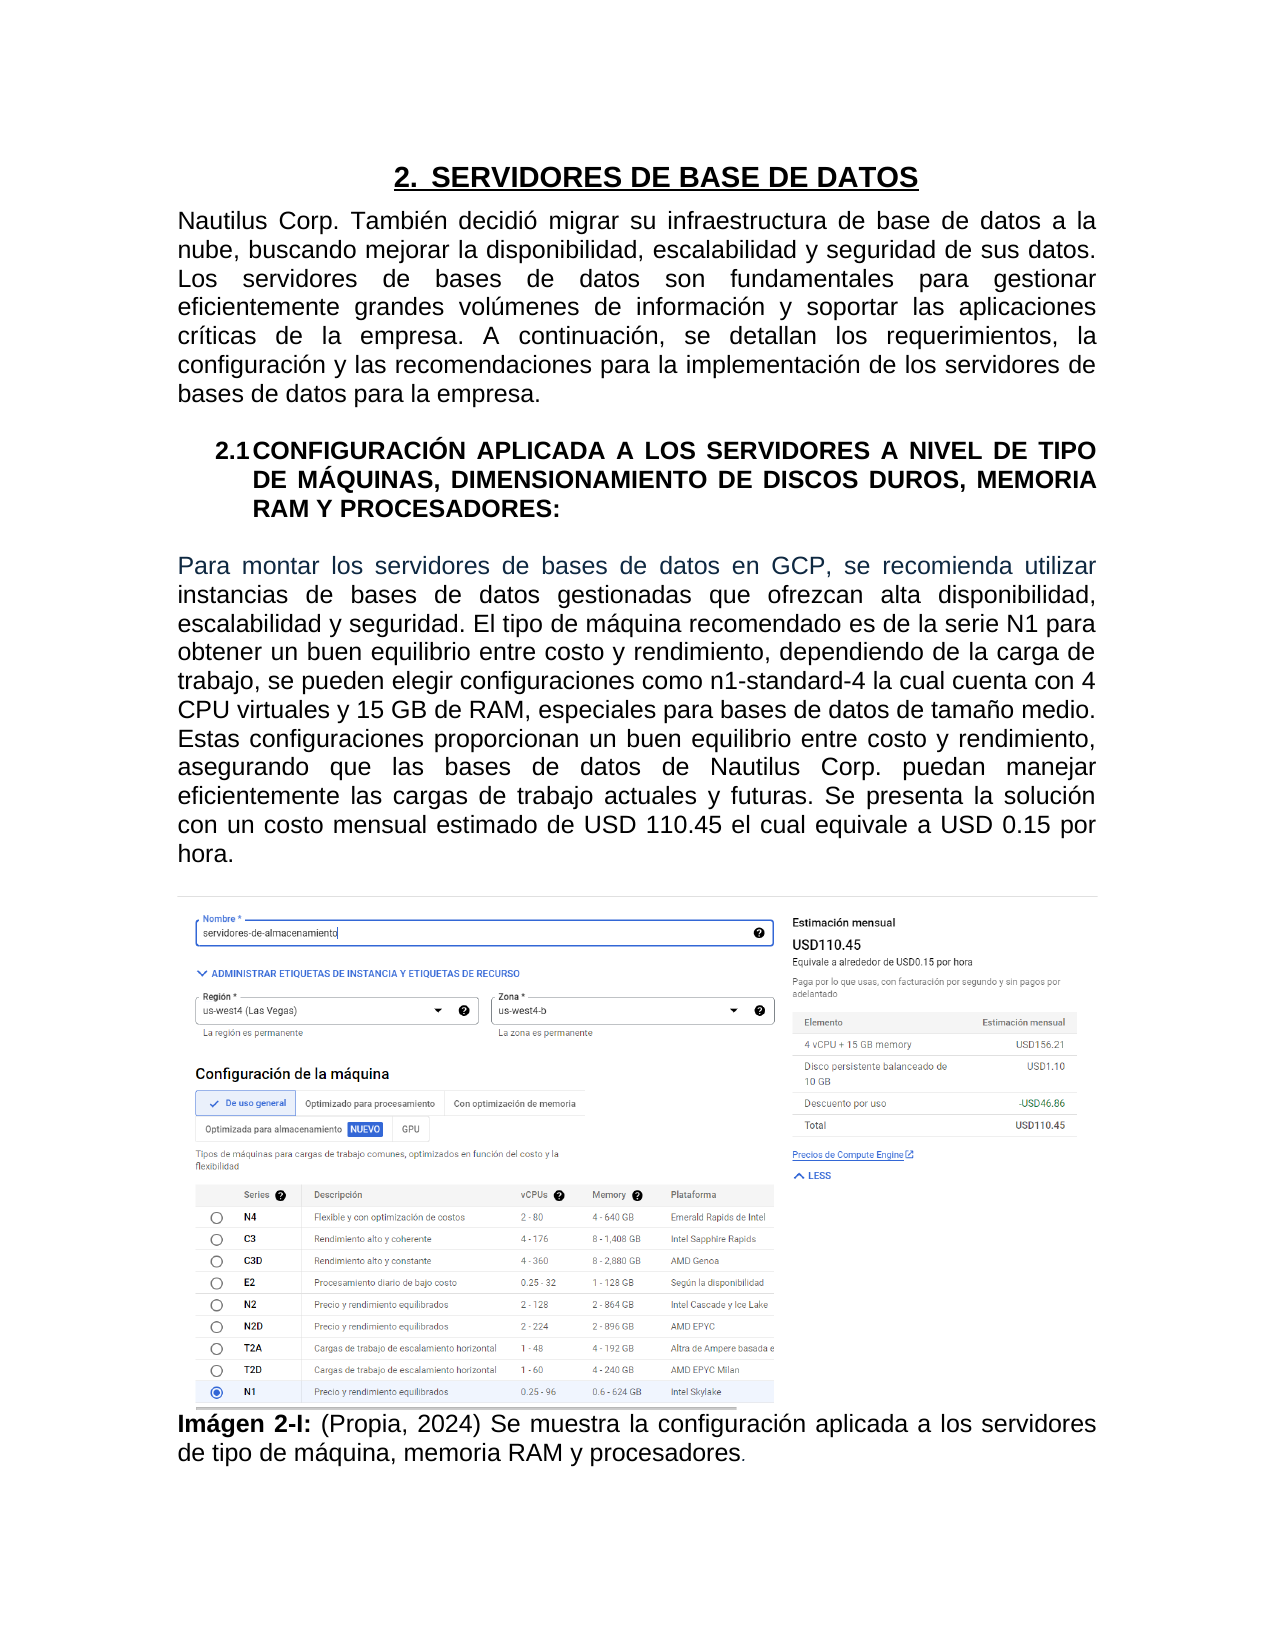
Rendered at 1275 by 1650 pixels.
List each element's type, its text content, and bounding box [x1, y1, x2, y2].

picture [177, 896, 1098, 1410]
text Para montar los servidores de bases de datos en GCP, se recomienda utilizar instancias de bases de datos gestionadas que ofrezcan alta disponibilidad, escalabilidad y seguridad. El tipo de máquina recomendado es de la serie N1 para obtener un buen equilibrio entre costo y rendimiento, dependiendo de la carga de trabajo, se pueden elegir configuraciones como n1-standard-4 la cual cuenta con 4 CPU virtuales y 15 GB de RAM, especiales para bases de datos de tamaño medio. Estas configuraciones proporcionan un buen equilibrio entre costo y rendimiento, asegurando que las bases de datos de Nautilus Corp. puedan manejar eficientemente las cargas de trabajo actuales y futuras. Se presenta la solución con un costo mensual estimado de USD 110.45 el cual equivale a USD 0.15 por hora. [177, 551, 1098, 867]
subtitle SERVIDORES DE BASE DE DATOS [215, 160, 1098, 194]
text Nautilus Corp. También decidió migrar su infraestructura de base de datos a la nube, buscando mejorar la disponibilidad, escalabilidad y seguridad de sus datos. Los servidores de bases de datos son fundamentales para gestionar eficientemente grandes volúmenes de información y soportar las aplicaciones críticas de la empresa. A continuación, se detallan los requerimientos, la configuración y las recomendaciones para la implementación de los servidores de bases de datos para la empresa. [177, 206, 1098, 407]
text Imágen 2-A: (Propia, 2024) Se muestra la configuración aplicada a los servidores de tipo de máquina, memoria RAM y procesadores. [177, 1410, 1098, 1467]
subtitle CONFIGURACIÓN APLICADA A LOS SERVIDORES A NIVEL DE TIPO DE MÁQUINAS, DIMENSIONAMIENTO DE DISCOS DUROS, MEMORIA RAM Y PROCESADORES: [215, 436, 1098, 522]
